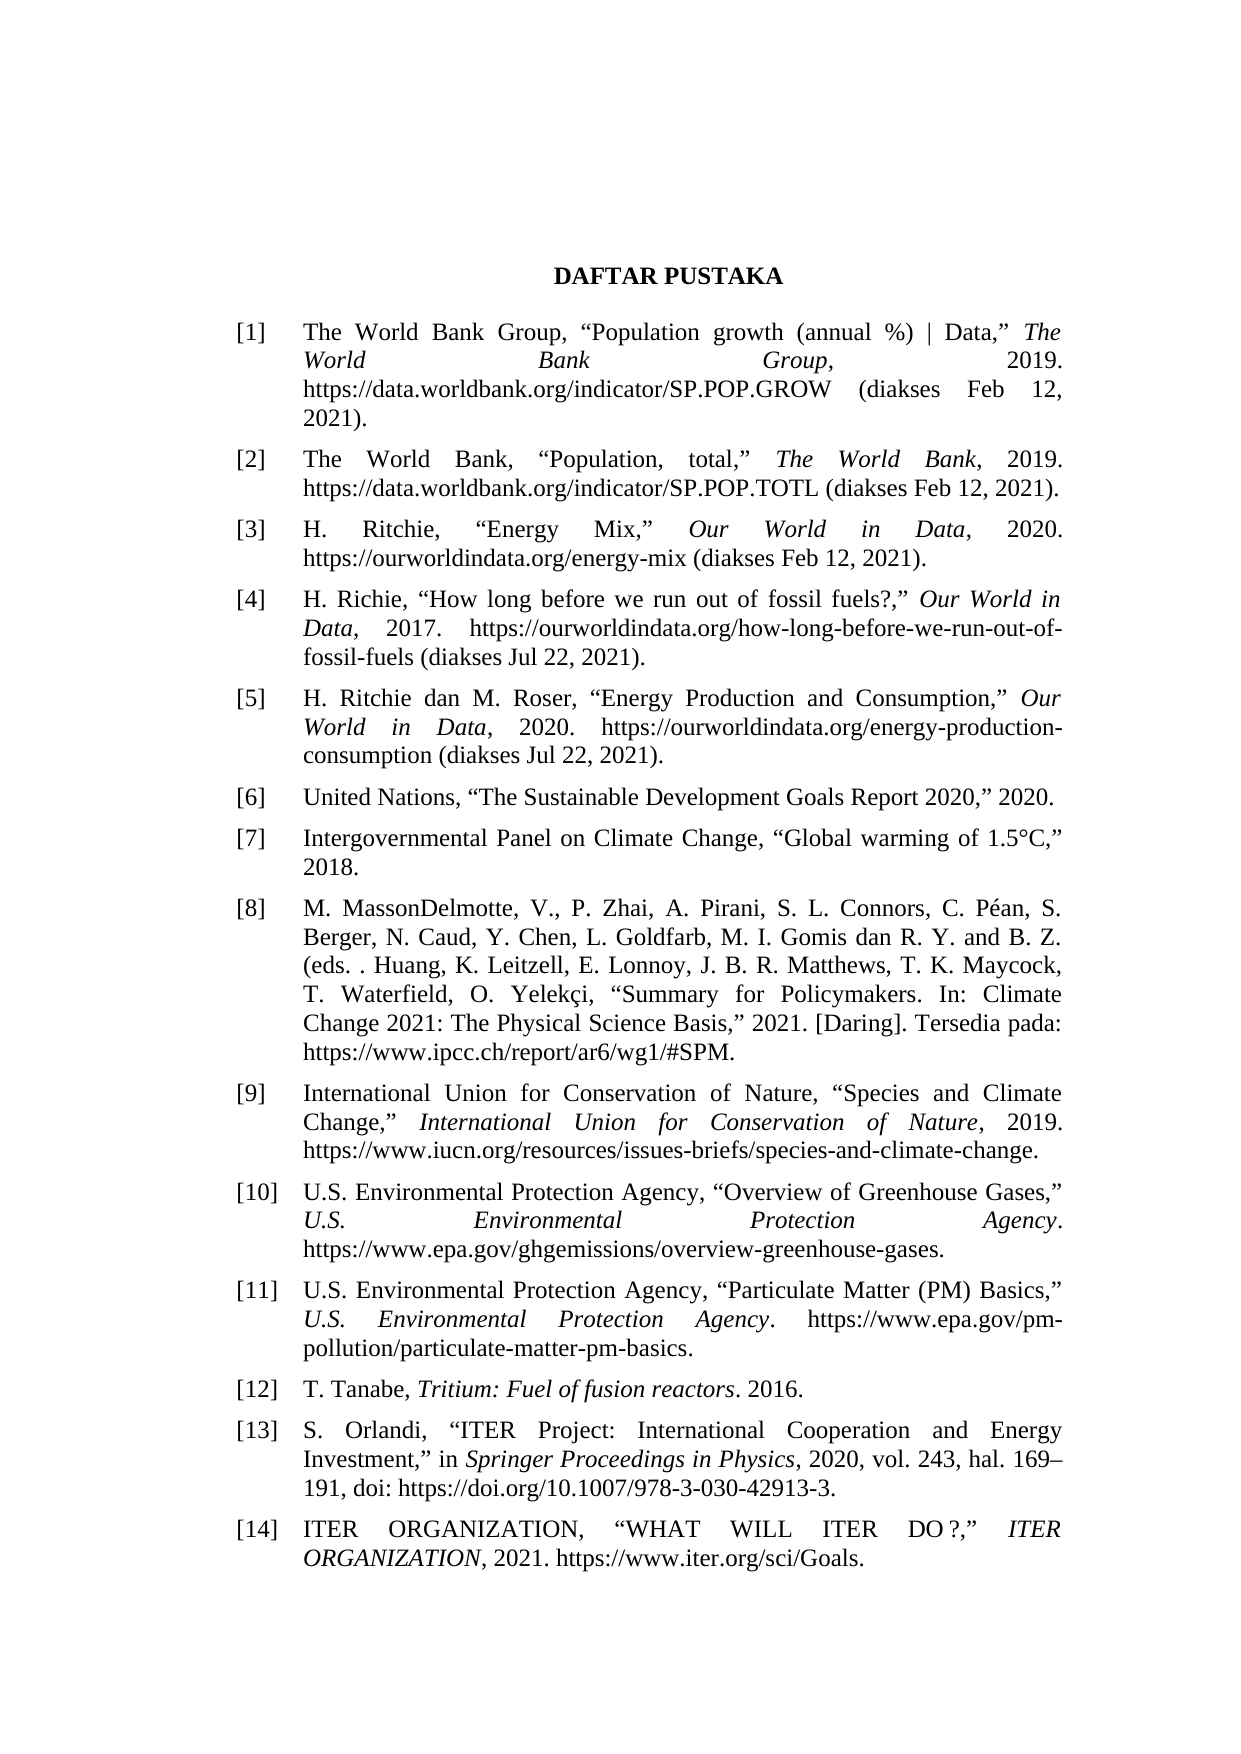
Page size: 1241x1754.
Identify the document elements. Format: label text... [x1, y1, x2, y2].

text [4] H. Richie, “How long before we run out of fossil fuels?,” Our World in Data, 2017. https://ourworldindata.org/how-long-before-we-run-out-of-fossil-fuels (diakses Jul 22, 2021). [236, 584, 1063, 671]
text [9] International Union for Conservation of Nature, “Species and Climate Change,” International Union for Conservation of Nature, 2019. https://www.iucn.org/resources/issues-briefs/species-and-climate-change. [236, 1078, 1063, 1164]
text [11] U.S. Environmental Protection Agency, “Particulate Matter (PM) Basics,” U.S. Environmental Protection Agency. https://www.epa.gov/pm-pollution/particulate-matter-pm-basics. [236, 1276, 1063, 1362]
text [3] H. Ritchie, “Energy Mix,” Our World in Data, 2020. https://ourworldindata.org/energy-mix (diakses Feb 12, 2021). [236, 514, 1063, 572]
text [14] ITER ORGANIZATION, “WHAT WILL ITER DO ?,” ITER ORGANIZATION, 2021. https://www.iter.org/sci/Goals. [236, 1514, 1063, 1572]
text [10] U.S. Environmental Protection Agency, “Overview of Greenhouse Gases,” U.S. Environmental Protection Agency. https://www.epa.gov/ghgemissions/overview-greenhouse-gases. [236, 1177, 1063, 1263]
text [12] T. Tanabe, Tritium: Fuel of fusion reactors. 2016. [236, 1374, 1063, 1403]
text [8] M. MassonDelmotte, V., P. Zhai, A. Pirani, S. L. Connors, C. Péan, S. Berger, N. Caud, Y. Chen, L. Goldfarb, M. I. Gomis dan R. Y. and B. Z. (eds. . Huang, K. Leitzell, E. Lonnoy, J. B. R. Matthews, T. K. Maycock, T. Waterfield, O. Yelekçi, “Summary for Policymakers. In: Climate Change 2021: The Physical Science Basis,” 2021. [Daring]. Tersedia pada: https://www.ipcc.ch/report/ar6/wg1/#SPM. [236, 893, 1063, 1066]
text [5] H. Ritchie dan M. Roser, “Energy Production and Consumption,” Our World in Data, 2020. https://ourworldindata.org/energy-production-consumption (diakses Jul 22, 2021). [236, 683, 1063, 769]
text [2] The World Bank, “Population, total,” The World Bank, 2019. https://data.worldbank.org/indicator/SP.POP.TOTL (diakses Feb 12, 2021). [236, 444, 1063, 502]
text [1] The World Bank Group, “Population growth (annual %) | Data,” The World Bank Group, 2019. https://data.worldbank.org/indicator/SP.POP.GROW (diakses Feb 12, 2021). [236, 317, 1063, 432]
text [6] United Nations, “The Sustainable Development Goals Report 2020,” 2020. [236, 782, 1063, 811]
text [13] S. Orlandi, “ITER Project: International Cooperation and Energy Investment,” in Springer Proceedings in Physics, 2020, vol. 243, hal. 169–191, doi: https://doi.org/10.1007/978-3-030-42913-3. [236, 1416, 1063, 1502]
text [7] Intergovernmental Panel on Climate Change, “Global warming of 1.5°C,” 2018. [236, 823, 1063, 881]
subtitle DAFTAR PUSTAKA [274, 261, 1063, 290]
